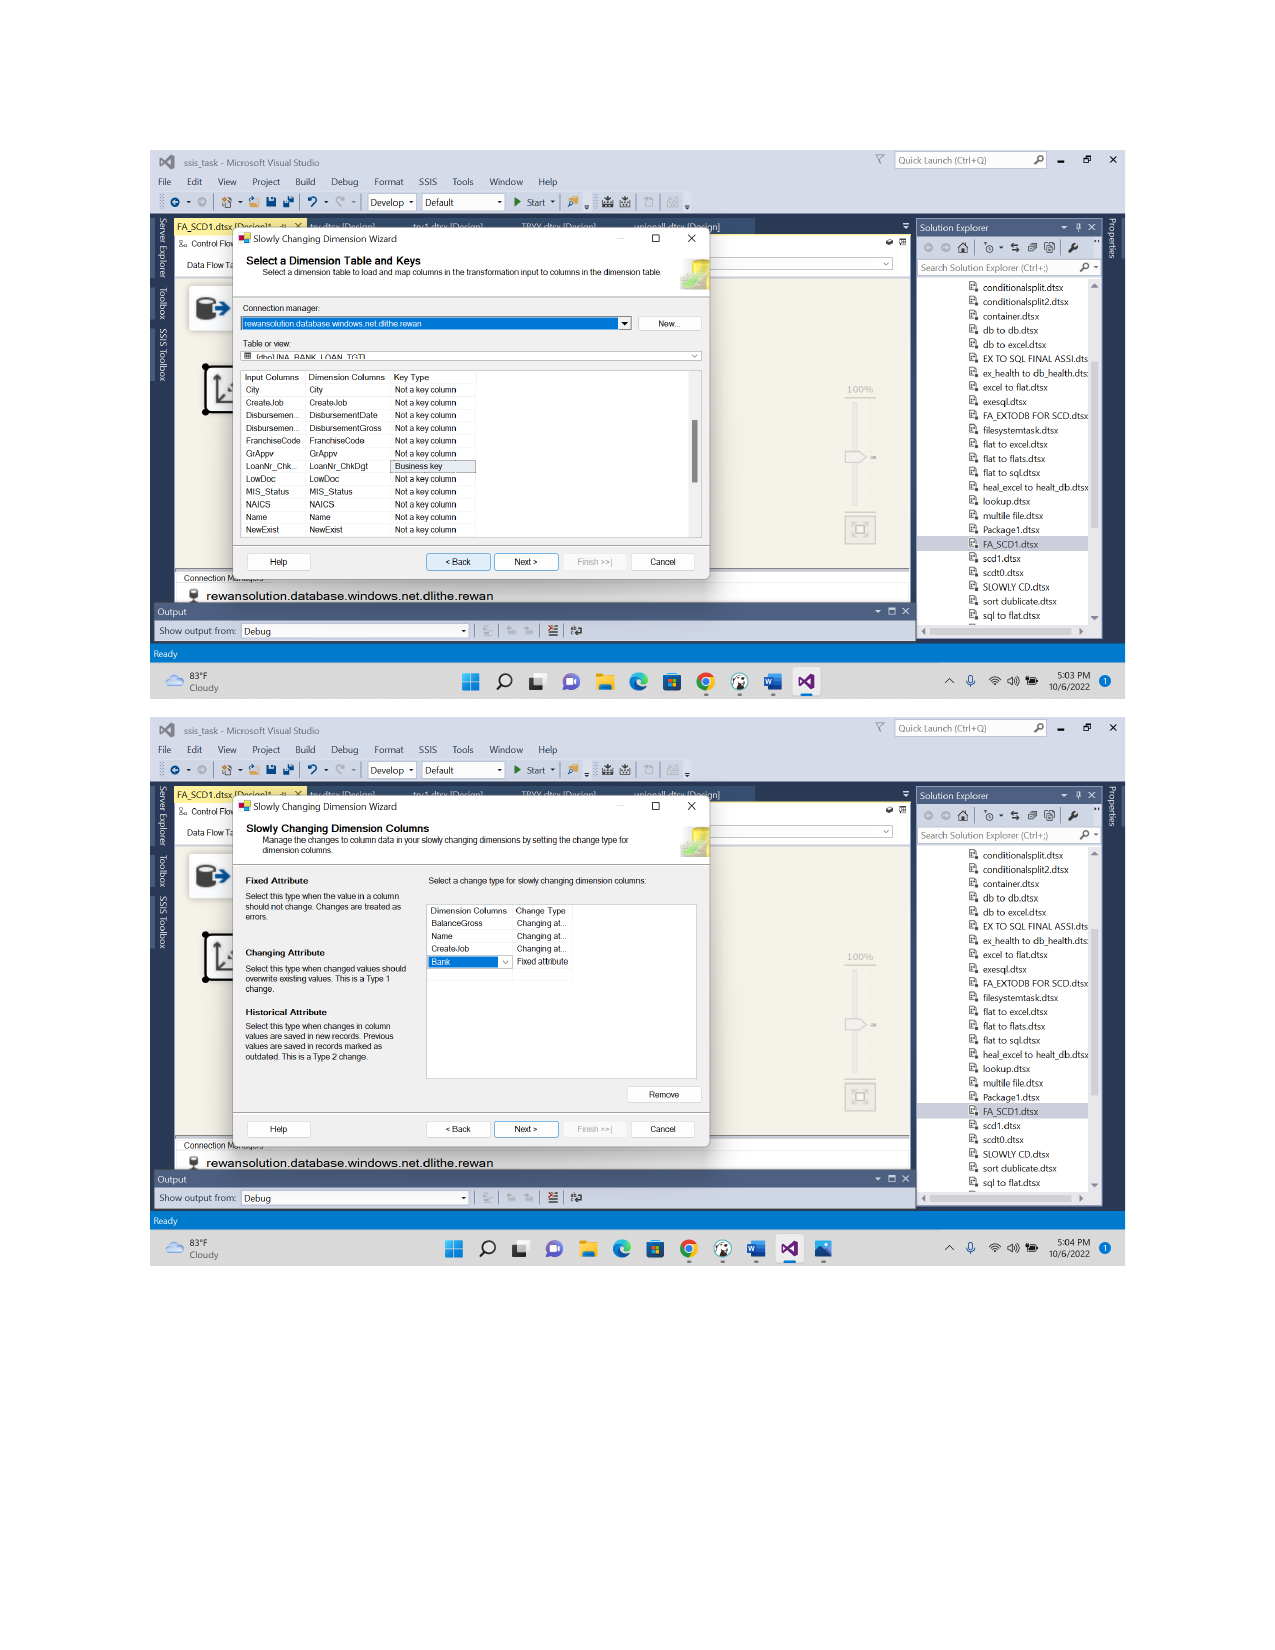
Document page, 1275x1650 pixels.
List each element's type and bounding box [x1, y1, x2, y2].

picture [150, 717, 1125, 1266]
picture [150, 150, 1125, 699]
